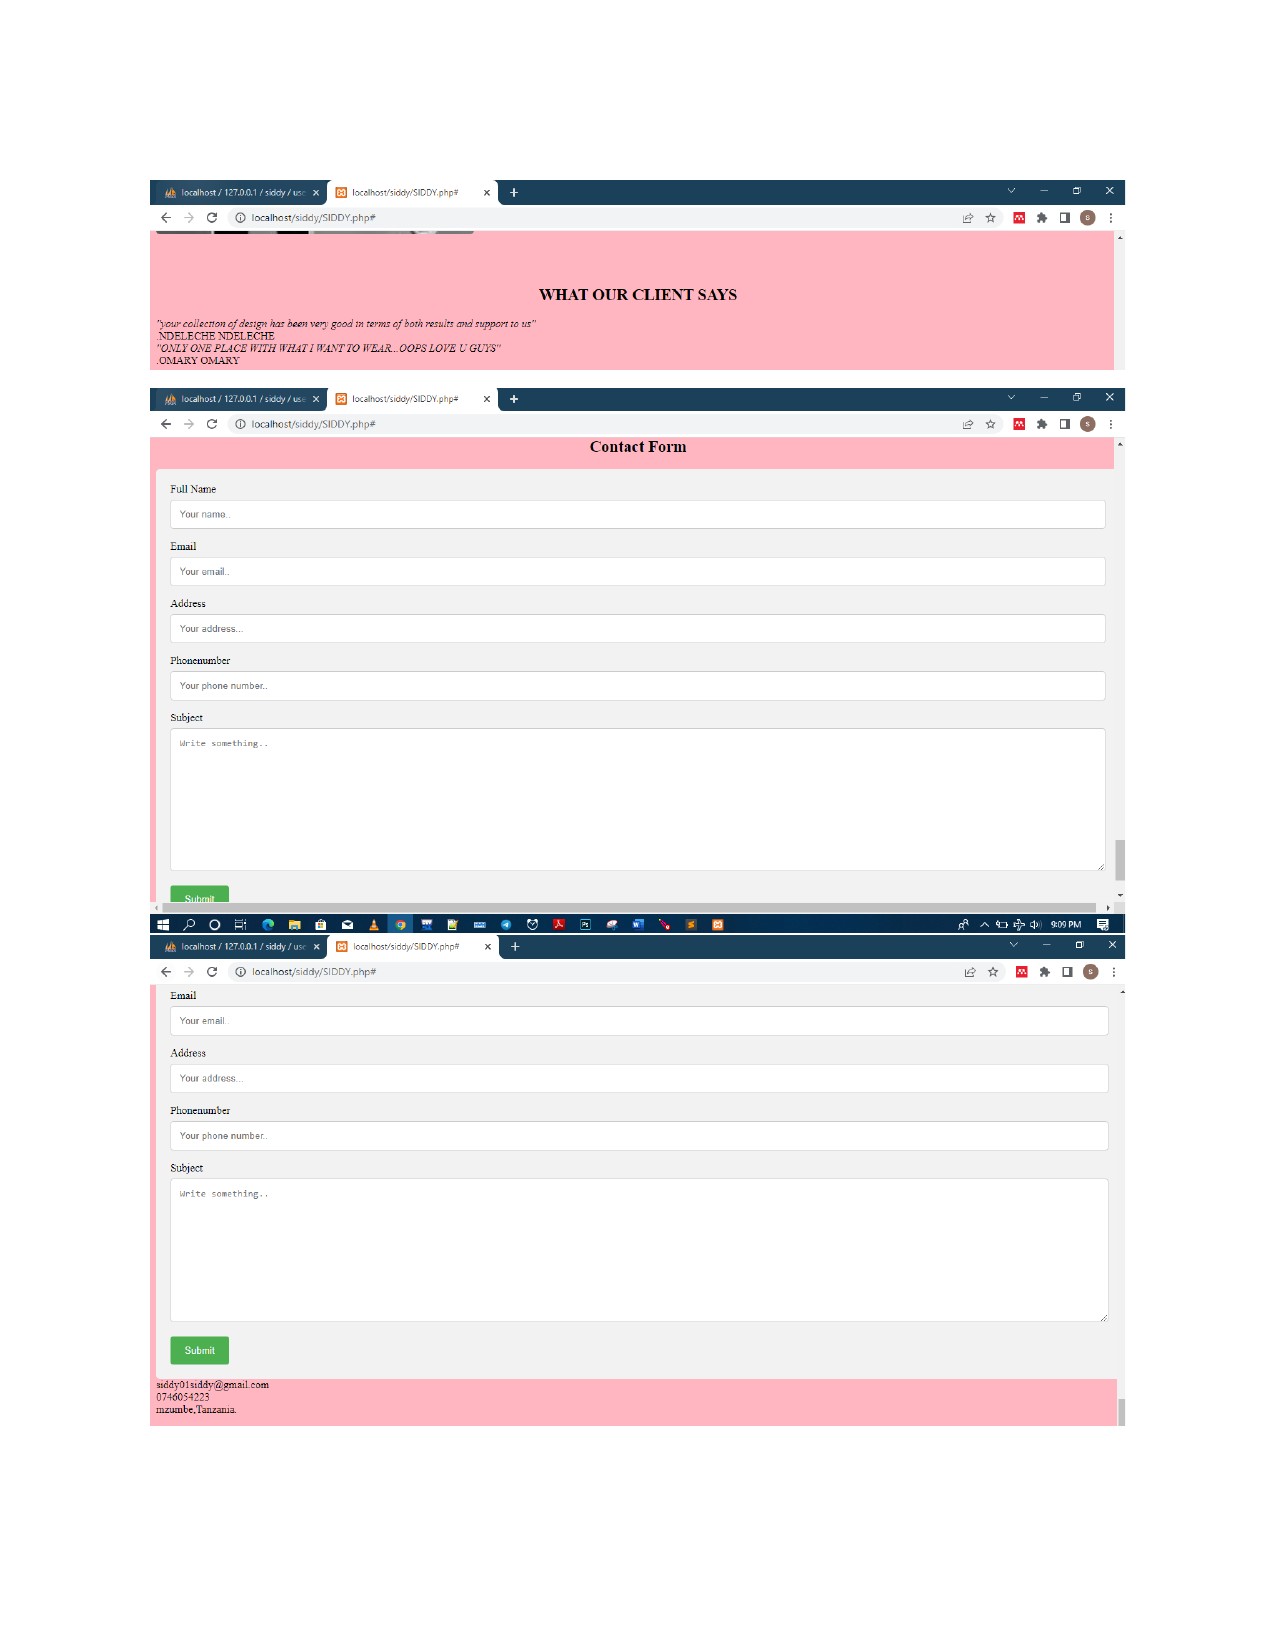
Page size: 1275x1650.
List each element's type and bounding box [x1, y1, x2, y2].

picture [150, 935, 1125, 1426]
picture [150, 388, 1125, 933]
picture [150, 180, 1125, 370]
